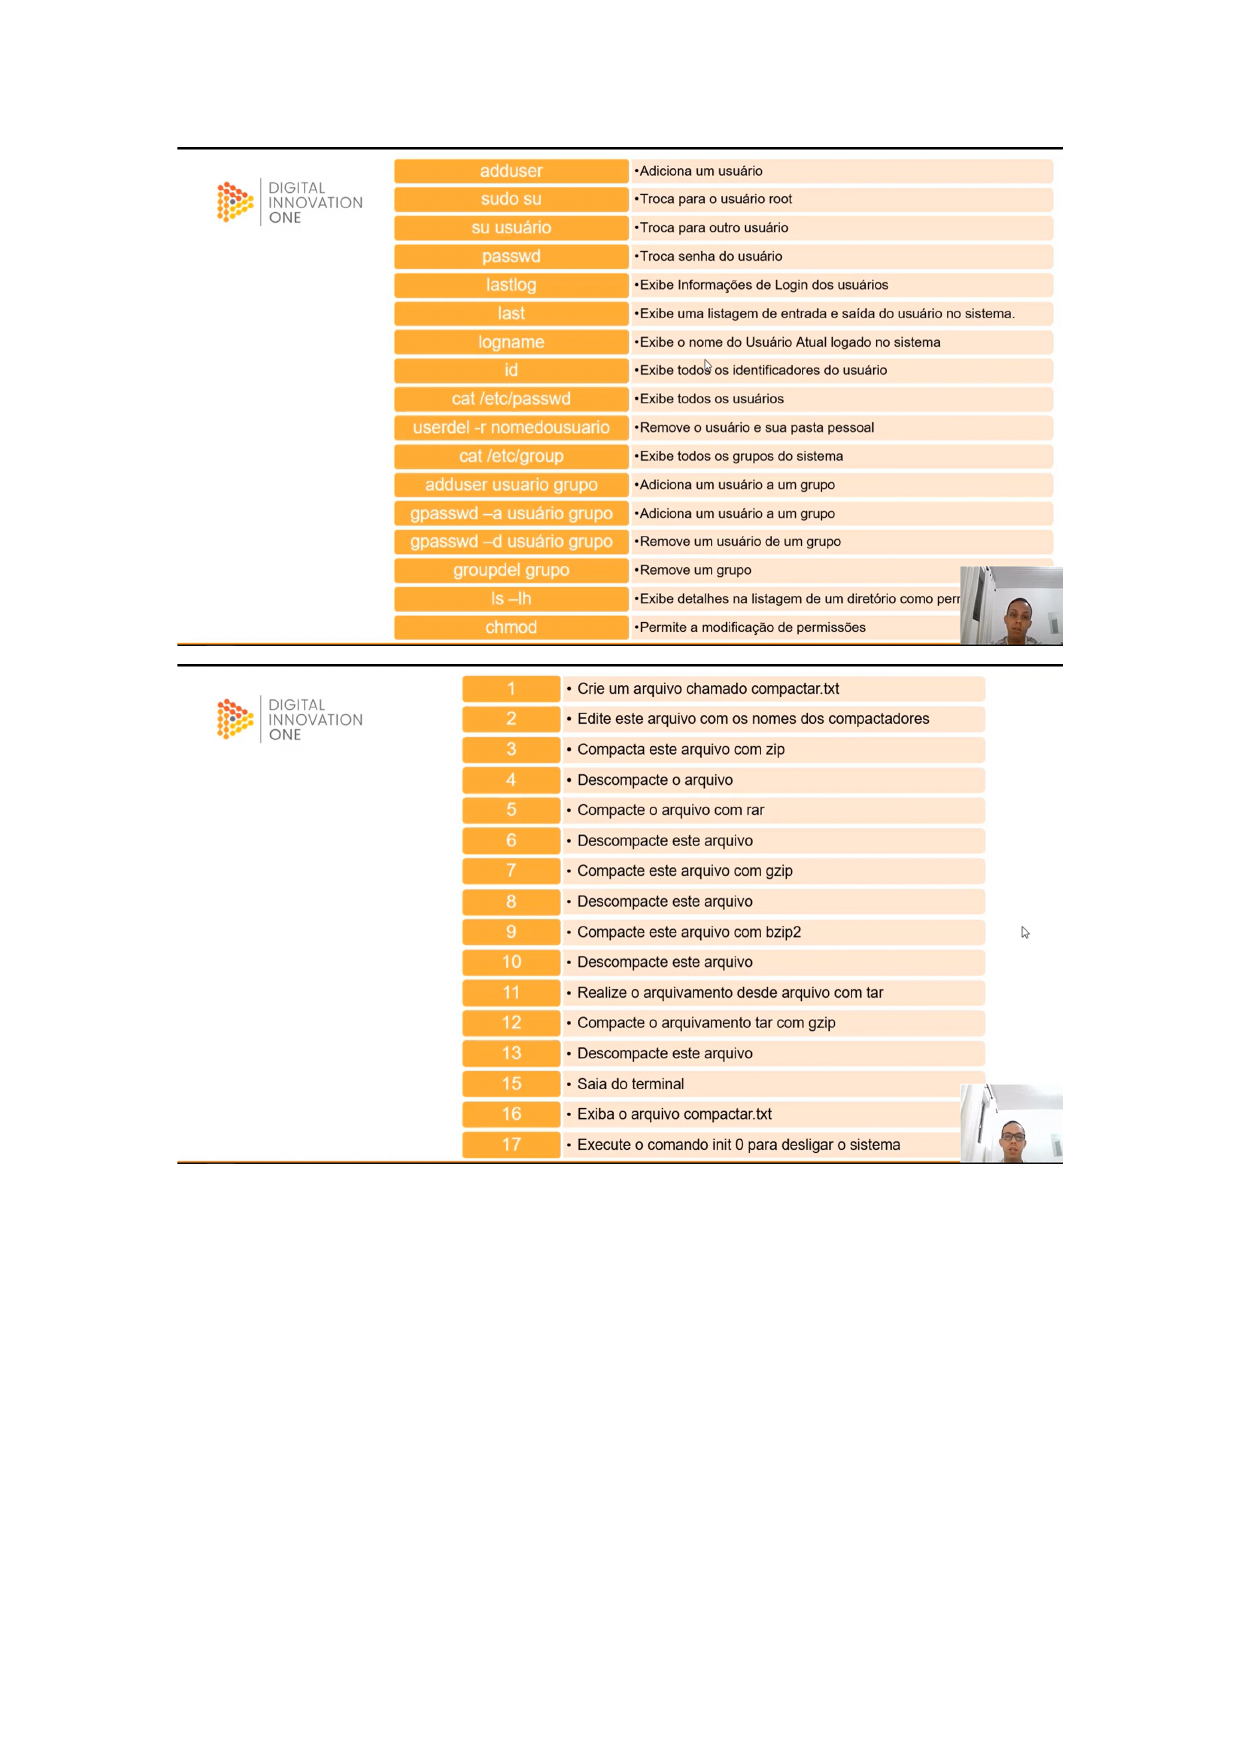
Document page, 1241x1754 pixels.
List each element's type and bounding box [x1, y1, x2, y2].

picture [177, 147, 1063, 646]
picture [177, 664, 1063, 1164]
